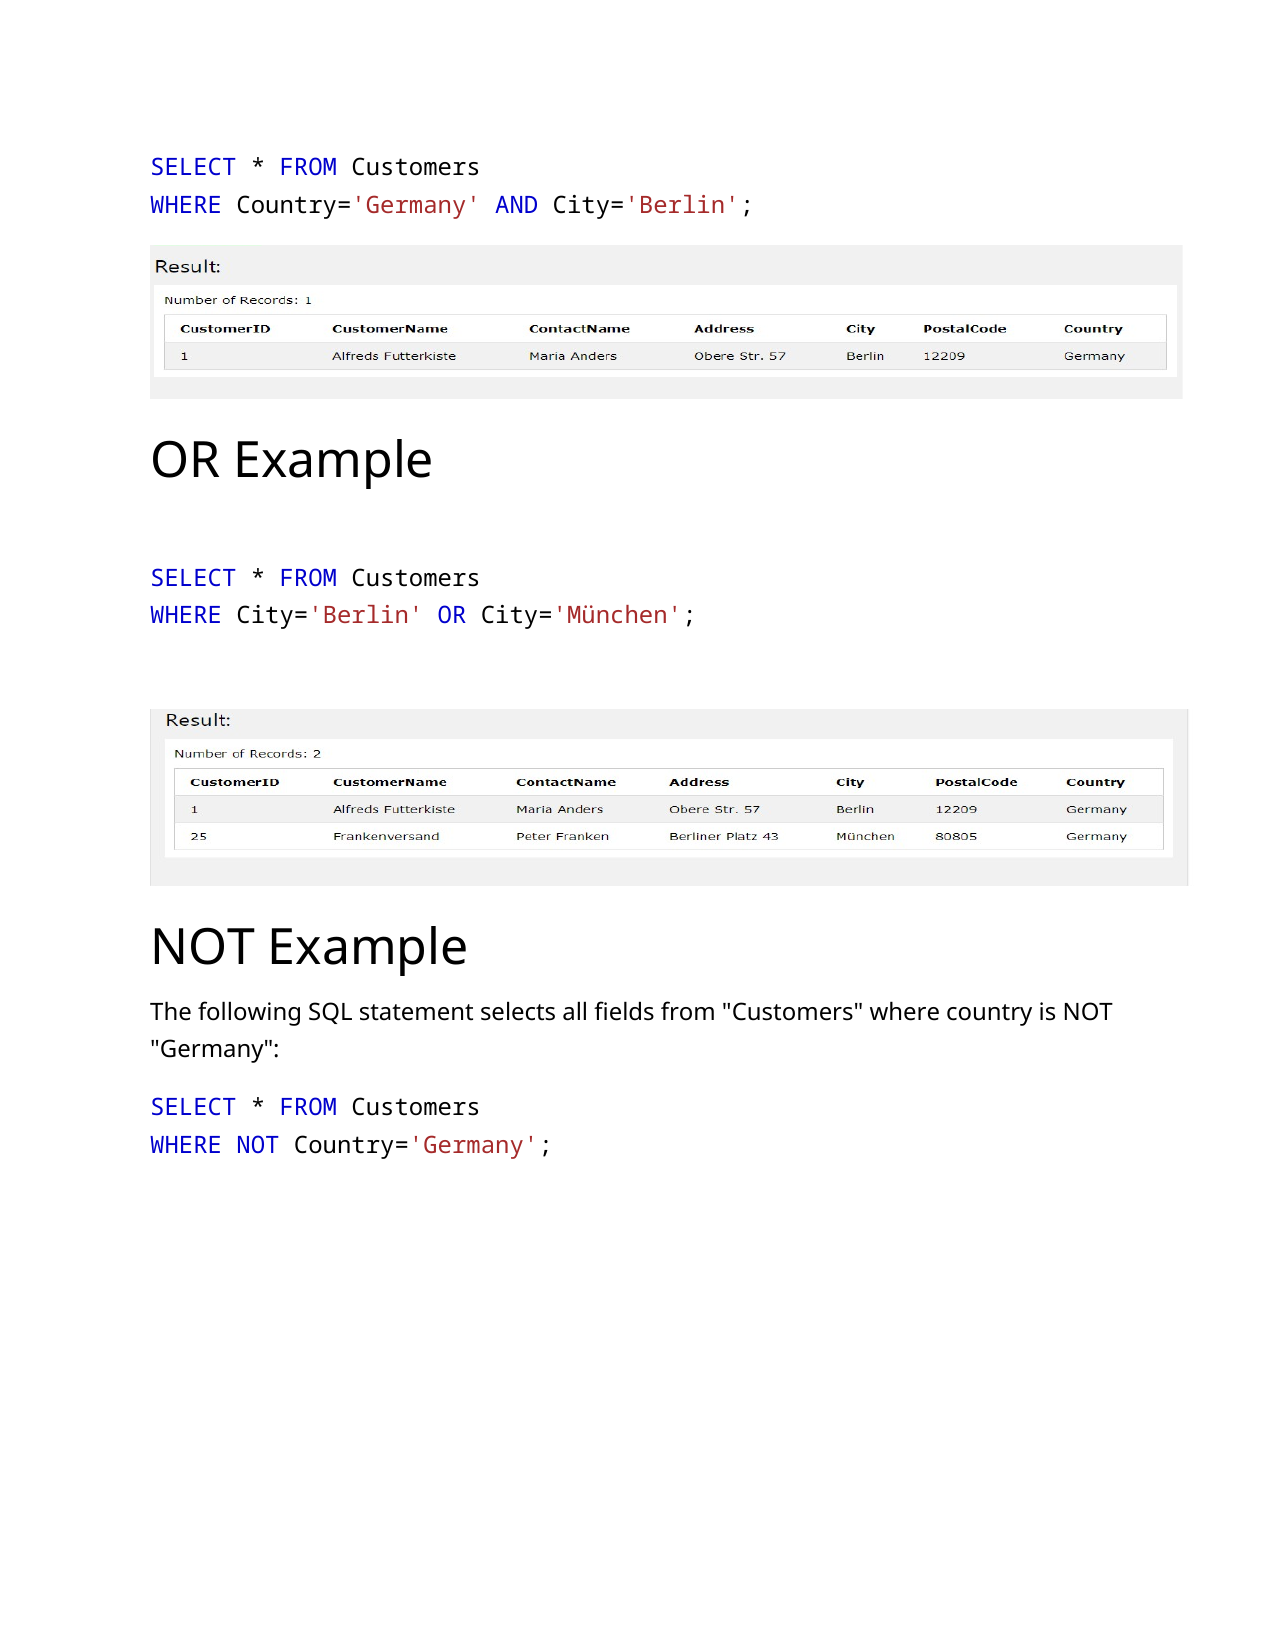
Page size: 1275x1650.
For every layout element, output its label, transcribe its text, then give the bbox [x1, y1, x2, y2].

subtitle OR Example [150, 424, 1125, 492]
text SELECT * FROM Customers WHERE NOT Country='Germany'; [150, 1090, 1125, 1160]
text SELECT * FROM Customers WHERE Country='Germany' AND City='Berlin'; [150, 150, 1125, 220]
picture [150, 709, 1200, 886]
picture [150, 245, 1183, 399]
subtitle NOT Example [150, 911, 1125, 979]
text SELECT * FROM Customers WHERE City='Berlin' OR City='München'; [150, 561, 1125, 631]
text The following SQL statement selects all fields from "Customers" where country is NOT "Germany": [150, 994, 1125, 1064]
